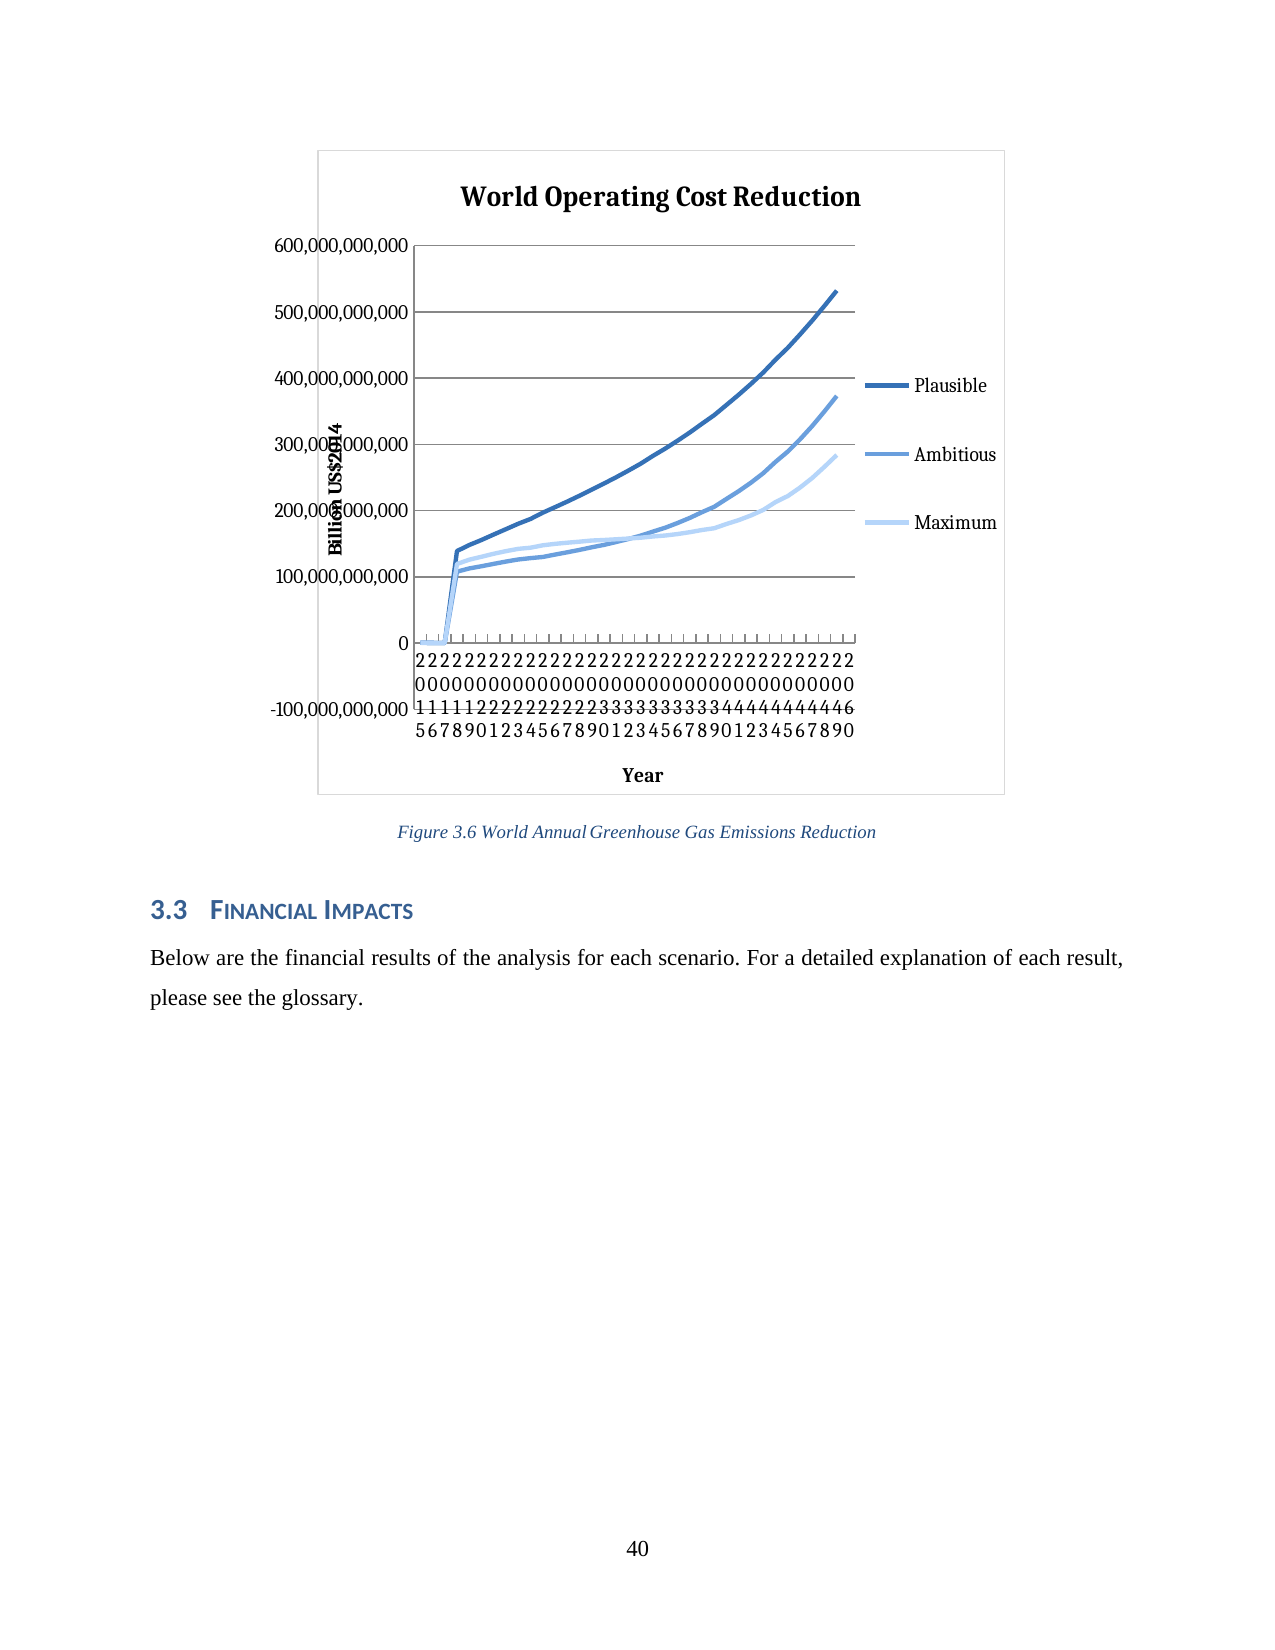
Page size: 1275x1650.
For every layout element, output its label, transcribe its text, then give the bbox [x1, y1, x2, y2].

subtitle Financial Impacts [150, 891, 1125, 926]
text Below are the financial results of the analysis for each scenario. For a detailed explanation of each result, please see the glossary. [150, 944, 1125, 1010]
